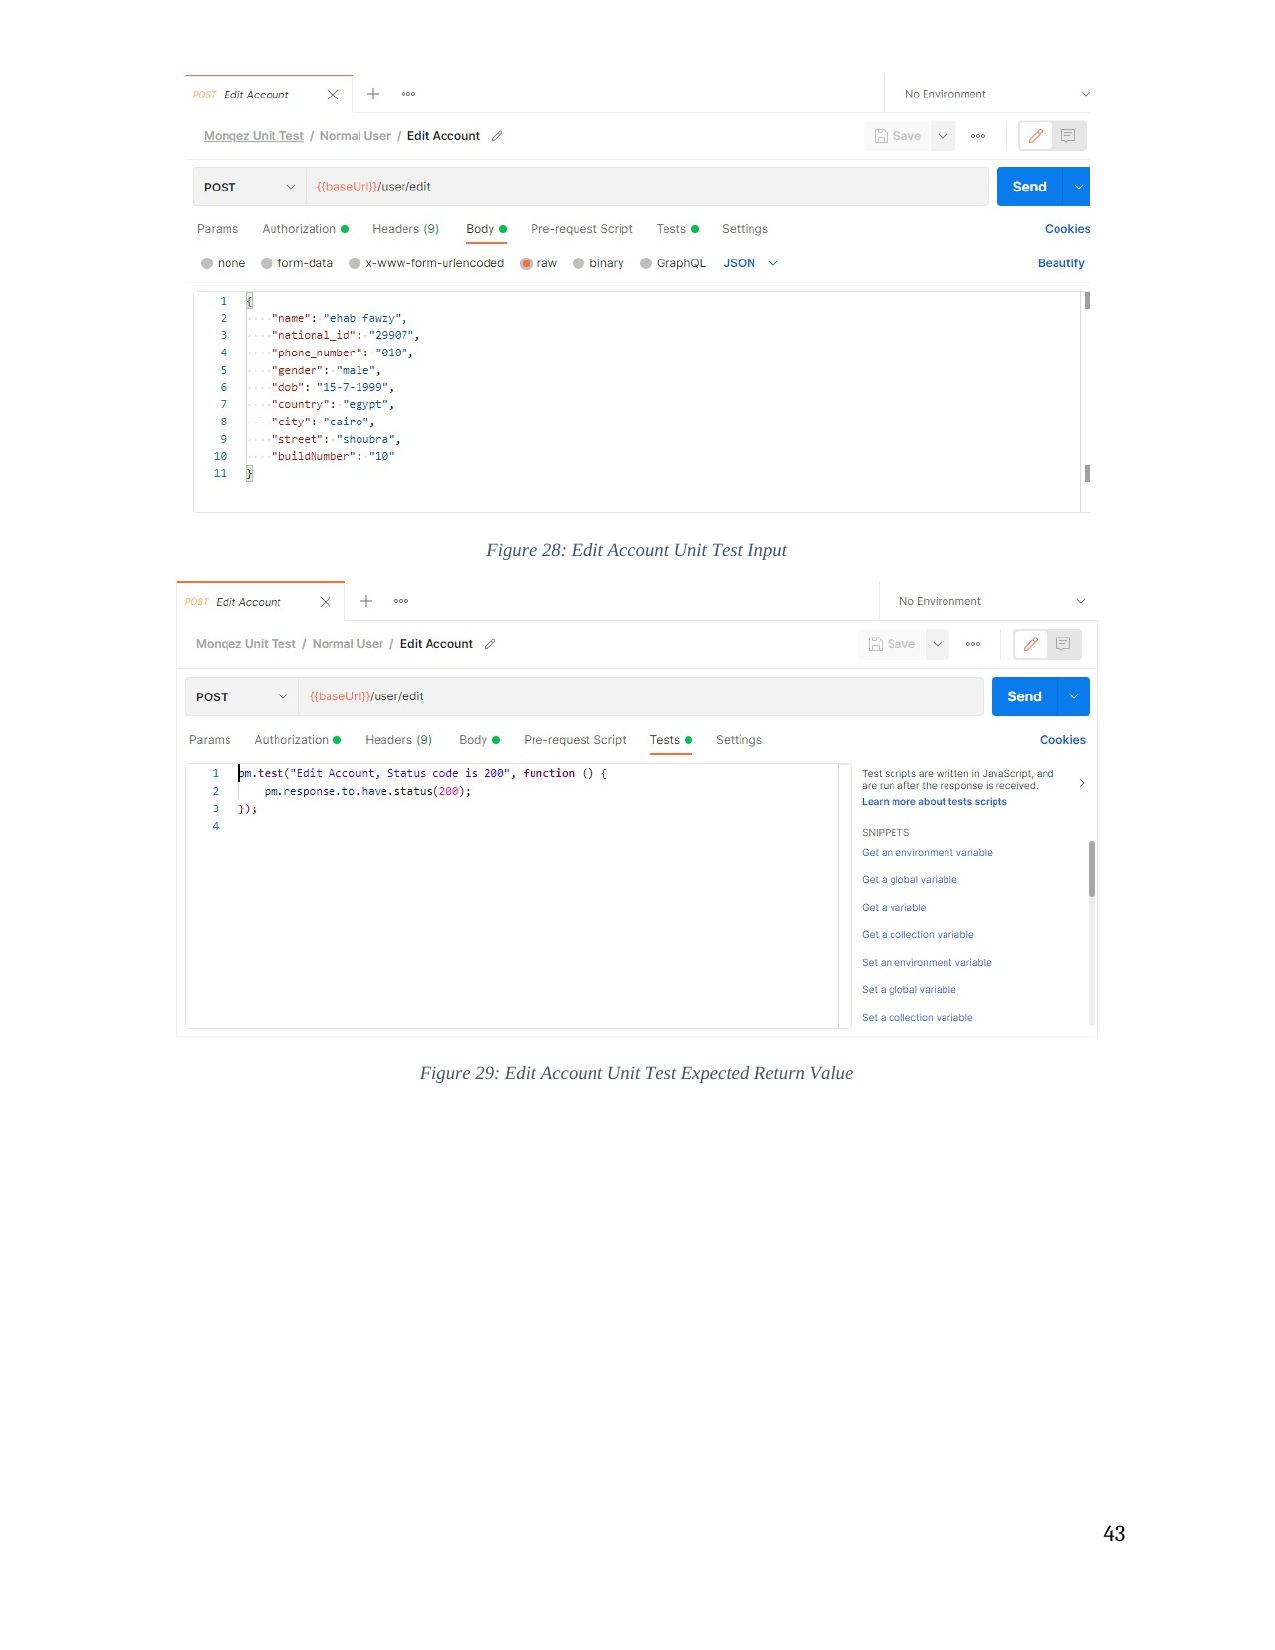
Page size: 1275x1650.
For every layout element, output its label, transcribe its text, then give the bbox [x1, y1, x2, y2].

picture [176, 581, 1099, 1037]
picture [185, 75, 1090, 515]
